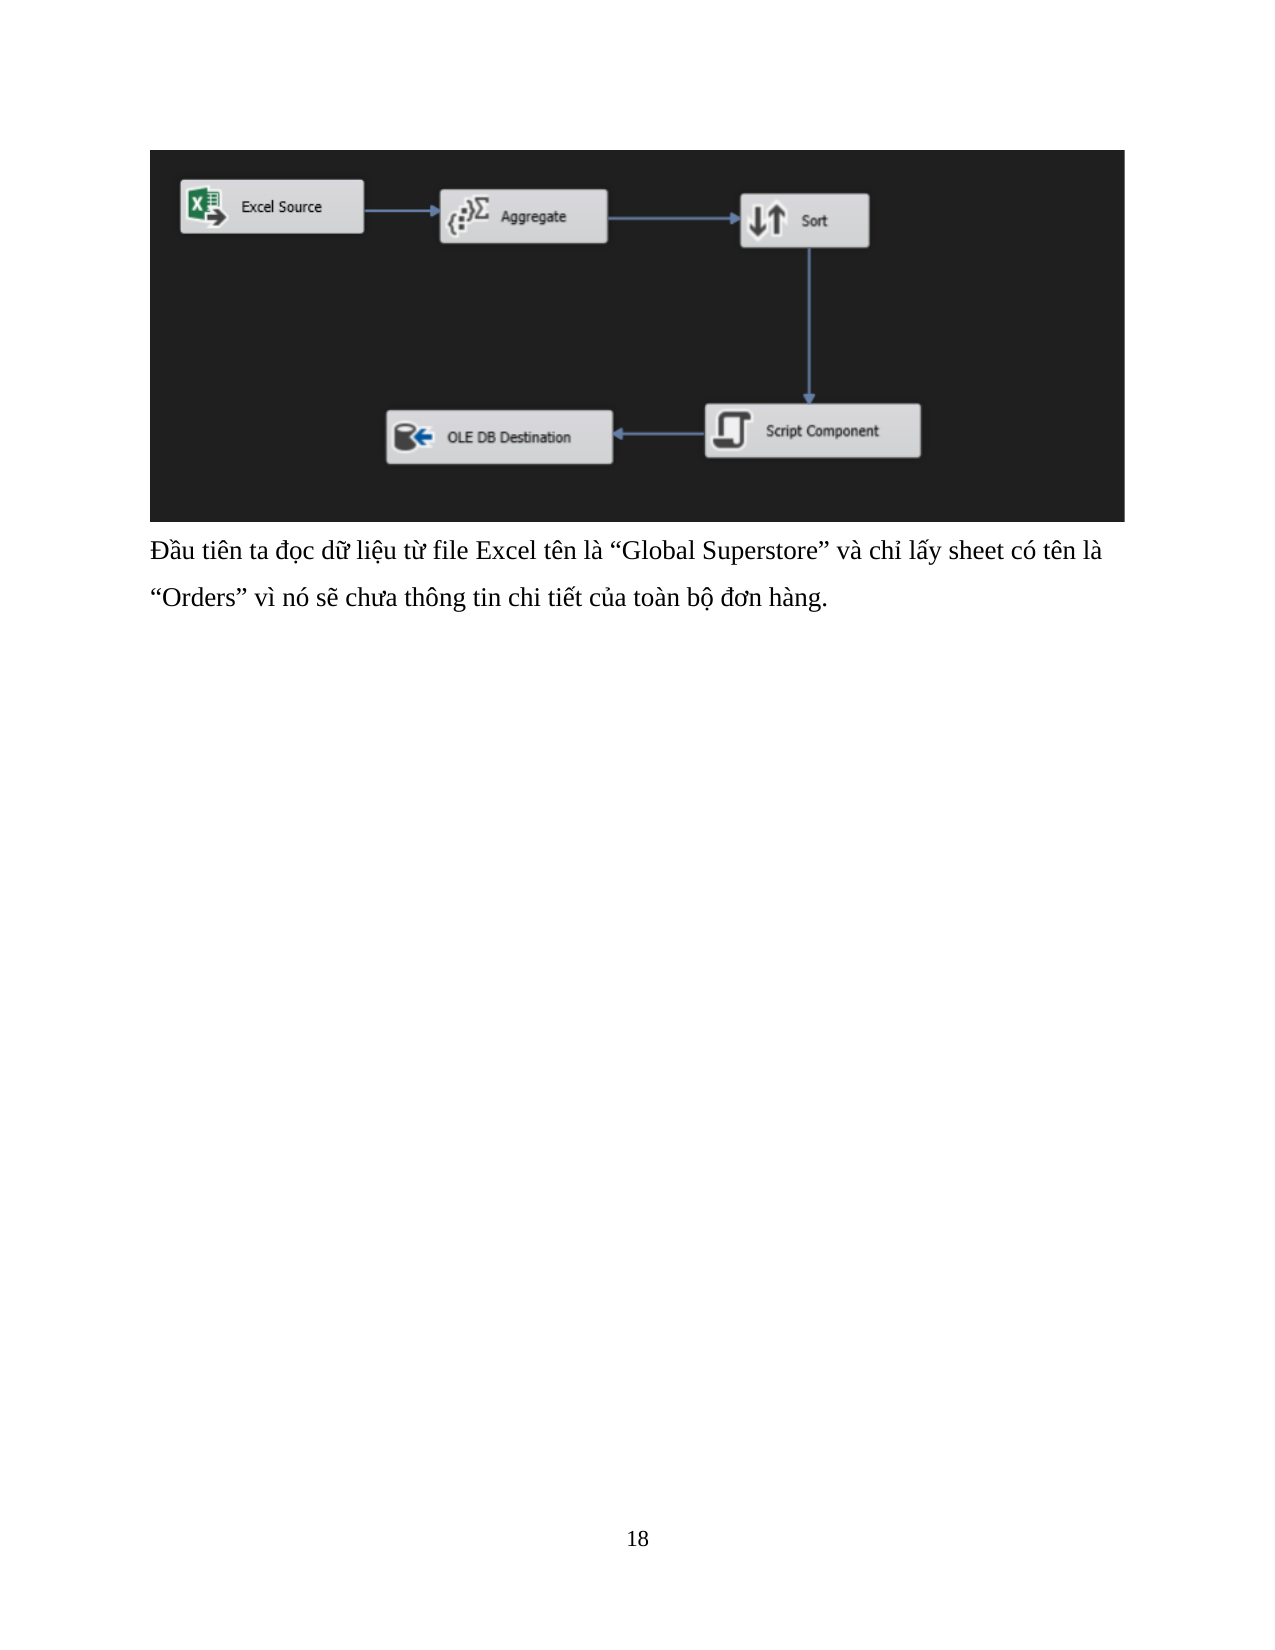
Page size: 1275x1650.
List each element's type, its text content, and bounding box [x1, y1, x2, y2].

text Đầu tiên ta đọc dữ liệu từ file Excel tên là “Global Superstore” và chỉ lấy sheet có tên là “Orders” vì nó sẽ chưa thông tin chi tiết của toàn bộ đơn hàng. [150, 534, 1125, 612]
picture [150, 150, 1125, 522]
